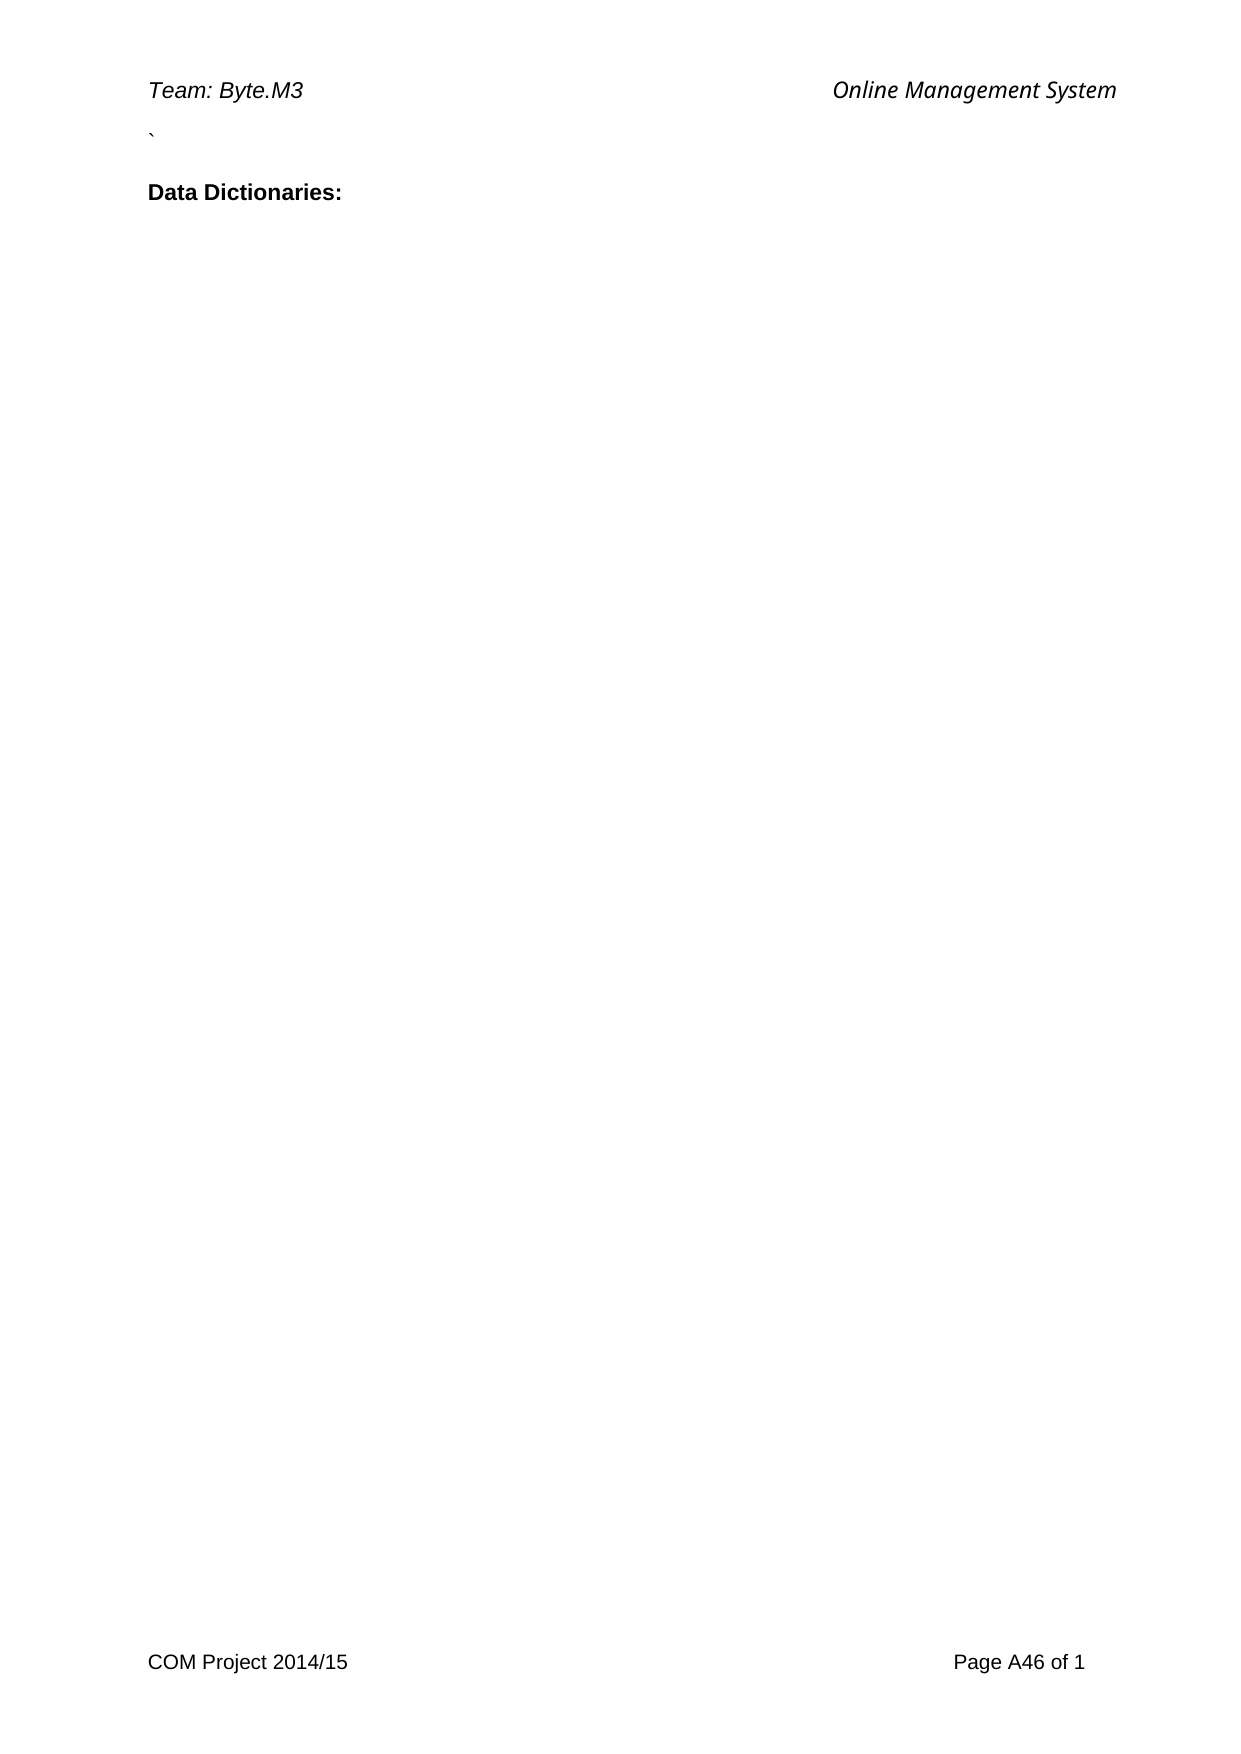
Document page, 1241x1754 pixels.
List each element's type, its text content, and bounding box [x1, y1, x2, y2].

text Data Dictionaries: [148, 176, 1122, 205]
